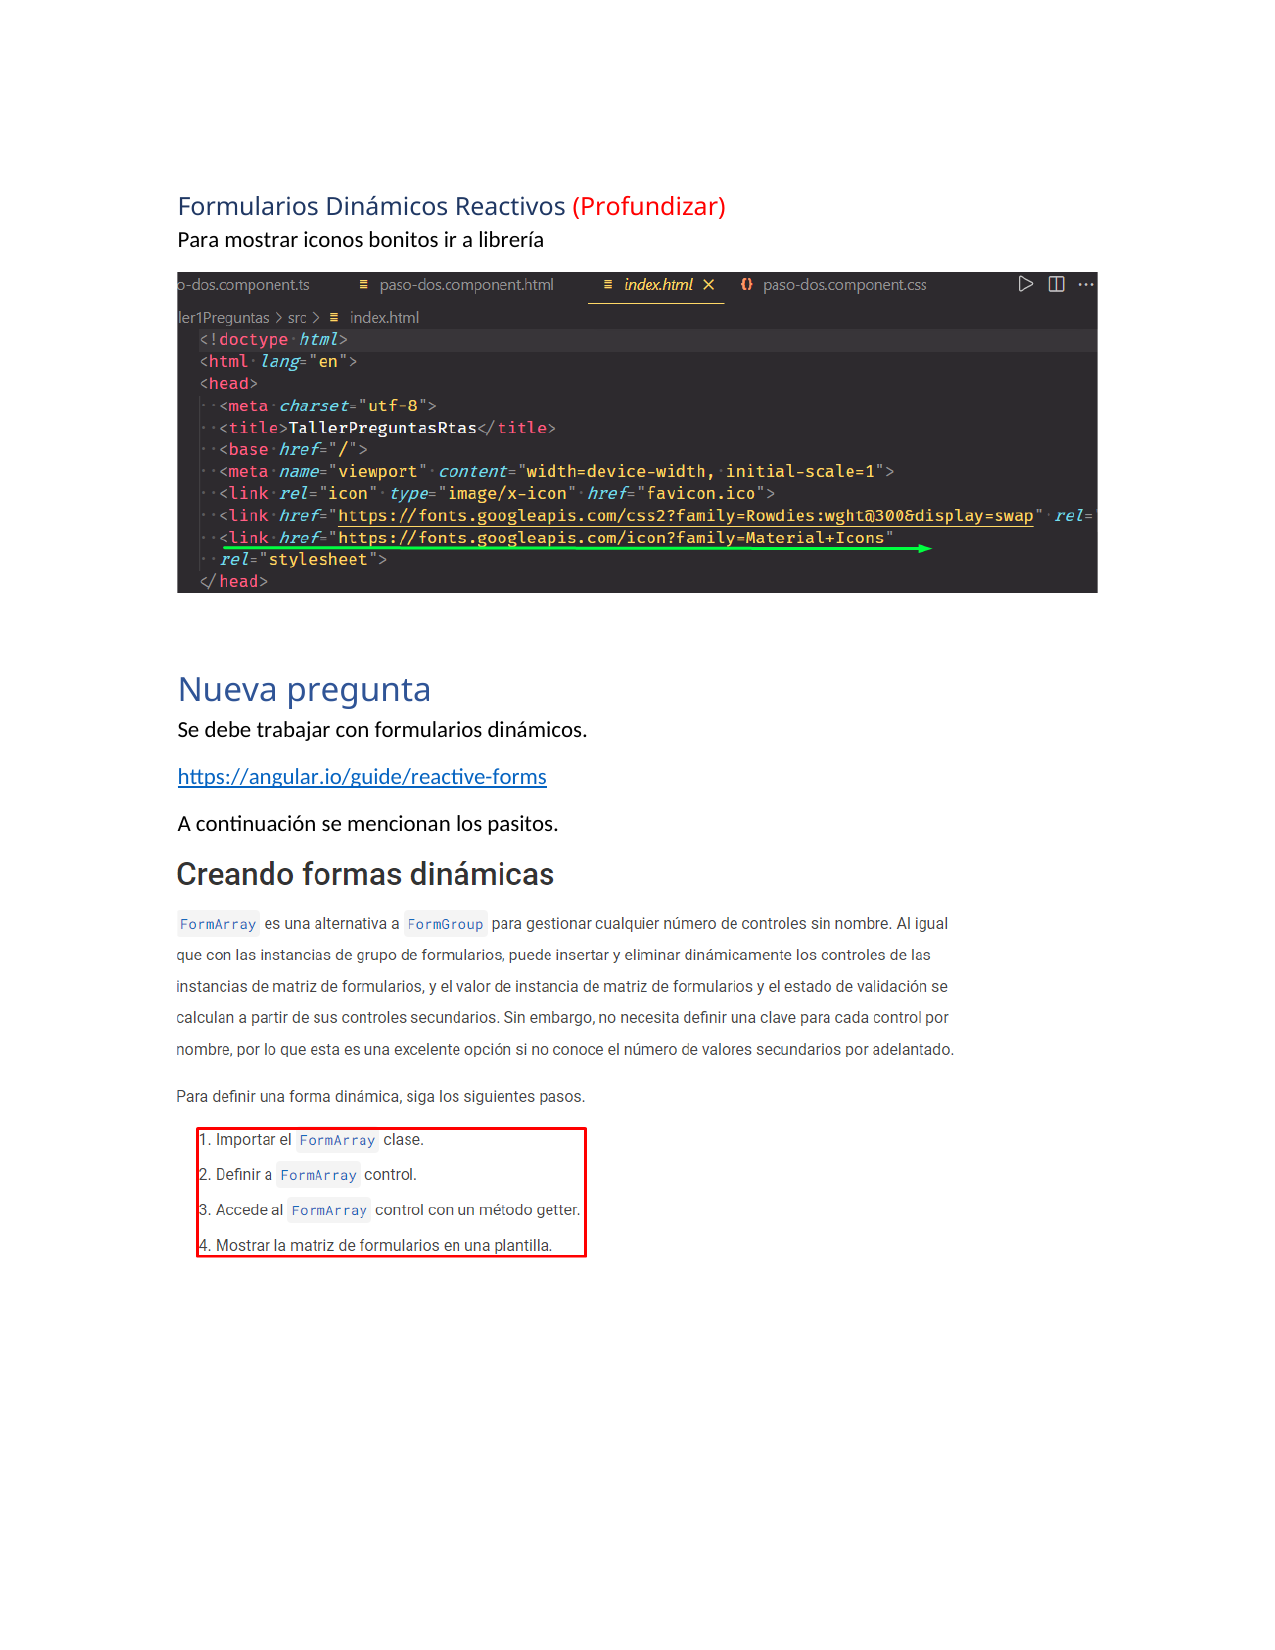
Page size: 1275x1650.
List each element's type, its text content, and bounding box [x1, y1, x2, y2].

text https://angular.io/guide/reactive-forms [177, 762, 1098, 790]
text A continuación se mencionan los pasitos. [177, 809, 1098, 837]
subtitle Nueva pregunta [177, 666, 1098, 712]
picture [177, 272, 1098, 593]
text Se debe trabajar con formularios dinámicos. [177, 715, 1098, 743]
subtitle Formularios Dinámicos Reactivos (Profundizar) [177, 188, 1098, 223]
picture [177, 855, 967, 1258]
text Para mostrar iconos bonitos ir a librería [177, 225, 1098, 253]
